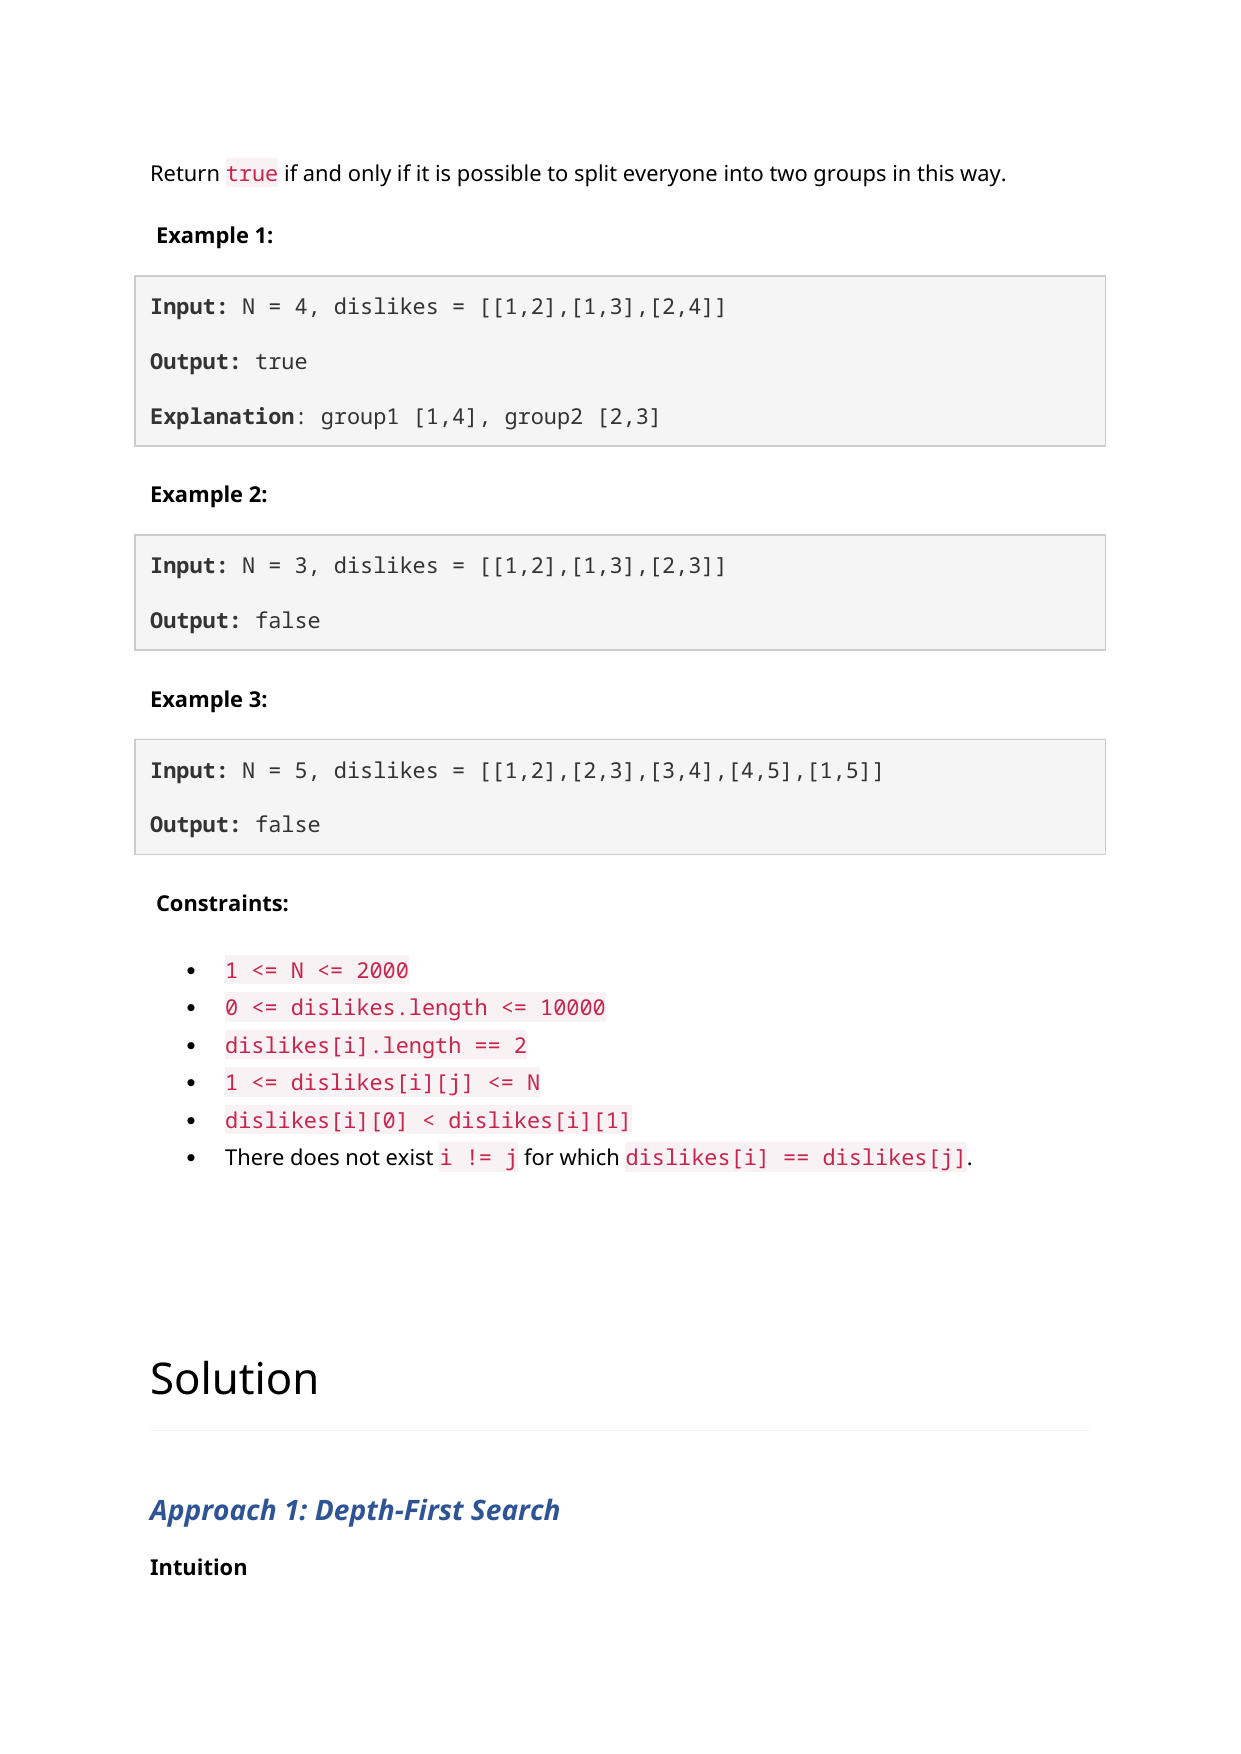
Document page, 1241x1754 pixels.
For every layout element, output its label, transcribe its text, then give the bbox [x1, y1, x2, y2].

text Constraints: [150, 880, 1090, 918]
subtitle Approach 1: Depth-First Search [150, 1491, 1090, 1529]
list 1 <= N <= 2000 [187, 947, 1090, 984]
text Input: N = 5, dislikes = [[1,2],[2,3],[3,4],[4,5],[1,5]] [136, 740, 1105, 784]
list dislikes[i][0] < dislikes[i][1] [187, 1097, 1090, 1134]
list 1 <= dislikes[i][j] <= N [187, 1059, 1090, 1097]
text Input: N = 3, dislikes = [[1,2],[1,3],[2,3]] [136, 536, 1105, 580]
list 0 <= dislikes.length <= 10000 [187, 984, 1090, 1022]
text Output: true [136, 330, 1105, 376]
list There does not exist i != j for which dislikes[i] == dislikes[j]. [187, 1134, 1090, 1172]
text Explanation: group1 [1,4], group2 [2,3] [136, 384, 1105, 445]
text Intuition [150, 1552, 1090, 1582]
text Example 3: [150, 676, 1090, 713]
text Output: false [136, 589, 1105, 649]
text Example 2: [150, 472, 1090, 509]
text Return true if and only if it is possible to split everyone into two groups in this way. [150, 150, 1090, 187]
text Input: N = 4, dislikes = [[1,2],[1,3],[2,4]] [136, 277, 1105, 321]
list dislikes[i].length == 2 [187, 1022, 1090, 1059]
text Example 1: [150, 212, 1090, 250]
text Output: false [136, 793, 1105, 854]
subtitle Solution [150, 1347, 1090, 1407]
